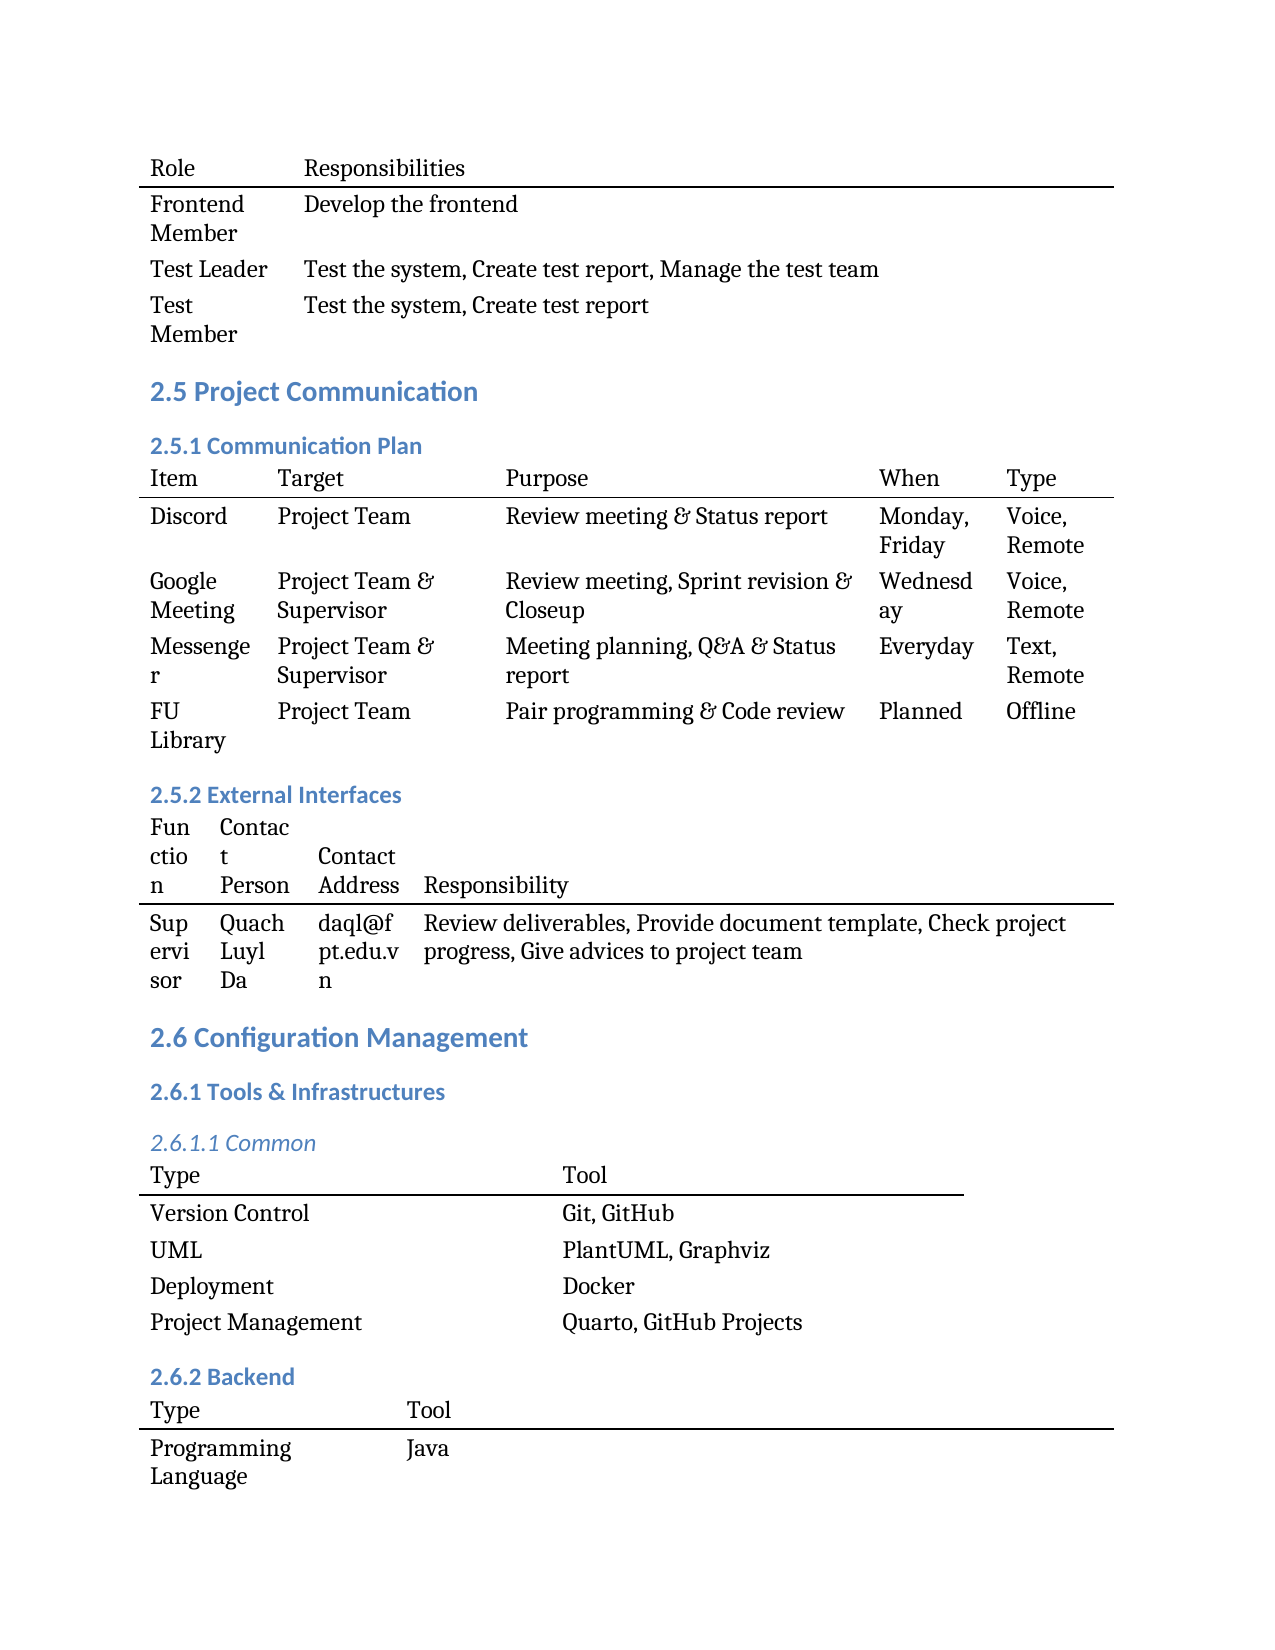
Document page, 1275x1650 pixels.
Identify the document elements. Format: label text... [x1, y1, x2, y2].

table_cell Monday, Friday [868, 498, 995, 563]
table_cell Git, GitHub [551, 1196, 964, 1232]
table_cell Messenger [139, 628, 266, 693]
table_cell Java [395, 1430, 1114, 1495]
table_cell Google Meeting [139, 563, 266, 628]
table_header Type [139, 1158, 551, 1194]
table_header Tool [551, 1158, 964, 1194]
table_cell Discord [139, 498, 266, 563]
table_cell FU Library [139, 693, 266, 758]
table_cell Quach Luyl Da [209, 905, 307, 998]
table_header Target [266, 460, 494, 497]
table_cell Review meeting, Sprint revision & Closeup [494, 563, 868, 628]
table_cell Offline [995, 693, 1114, 758]
table_cell Wednesday [868, 563, 995, 628]
table_cell Voice, Remote [995, 498, 1114, 563]
table_cell UML [139, 1232, 551, 1268]
table_header When [868, 460, 995, 497]
table_header Responsibility [412, 810, 1114, 903]
table_header Contact Address [307, 810, 412, 903]
table_cell Project Team [266, 498, 494, 563]
table_cell Planned [868, 693, 995, 758]
table_cell Test the system, Create test report [293, 288, 1114, 352]
table_cell Project Team & Supervisor [266, 563, 494, 628]
table_cell Quarto, GitHub Projects [551, 1304, 964, 1341]
table_cell Docker [551, 1268, 964, 1304]
table_cell Voice, Remote [995, 563, 1114, 628]
table_header Tool [395, 1392, 1114, 1428]
table_cell Test Leader [139, 251, 292, 287]
table_cell Frontend Member [139, 188, 292, 251]
subtitle 2.6 Configuration Management [150, 1019, 1125, 1055]
table_cell Test the system, Create test report, Manage the test team [293, 251, 1114, 287]
subtitle 2.5.1 Communication Plan [150, 430, 1125, 460]
table_cell Project Team [266, 693, 494, 758]
subtitle 2.6.1 Tools & Infrastructures [150, 1076, 1125, 1106]
table_cell Test Member [139, 288, 292, 352]
table_header Responsibilities [293, 150, 1114, 186]
table_cell Review meeting & Status report [494, 498, 868, 563]
subtitle 2.6.2 Backend [150, 1361, 1125, 1392]
table_cell Programming Language [139, 1430, 395, 1495]
table_cell Project Team & Supervisor [266, 628, 494, 693]
subtitle 2.5.2 External Interfaces [150, 779, 1125, 809]
table_cell Develop the frontend [293, 188, 1114, 251]
table_cell Text, Remote [995, 628, 1114, 693]
table_cell Everyday [868, 628, 995, 693]
table_header Type [139, 1392, 395, 1428]
table_header Contact Person [209, 810, 307, 903]
table_header Role [139, 150, 292, 186]
table_cell Version Control [139, 1196, 551, 1232]
table_cell daql@fpt.edu.vn [307, 905, 412, 998]
subtitle 2.6.1.1 Common [150, 1127, 1125, 1158]
table_cell PlantUML, Graphviz [551, 1232, 964, 1268]
table_header Type [995, 460, 1114, 497]
table_cell Review deliverables, Provide document template, Check project progress, Give advices to project team [412, 905, 1114, 998]
table_header Purpose [494, 460, 868, 497]
table_cell Pair programming & Code review [494, 693, 868, 758]
table_cell Meeting planning, Q&A & Status report [494, 628, 868, 693]
table_cell Project Management [139, 1304, 551, 1341]
table_cell Supervisor [139, 905, 209, 998]
table_header Function [139, 810, 209, 903]
table_cell Deployment [139, 1268, 551, 1304]
subtitle 2.5 Project Communication [150, 373, 1125, 409]
table_header Item [139, 460, 266, 497]
